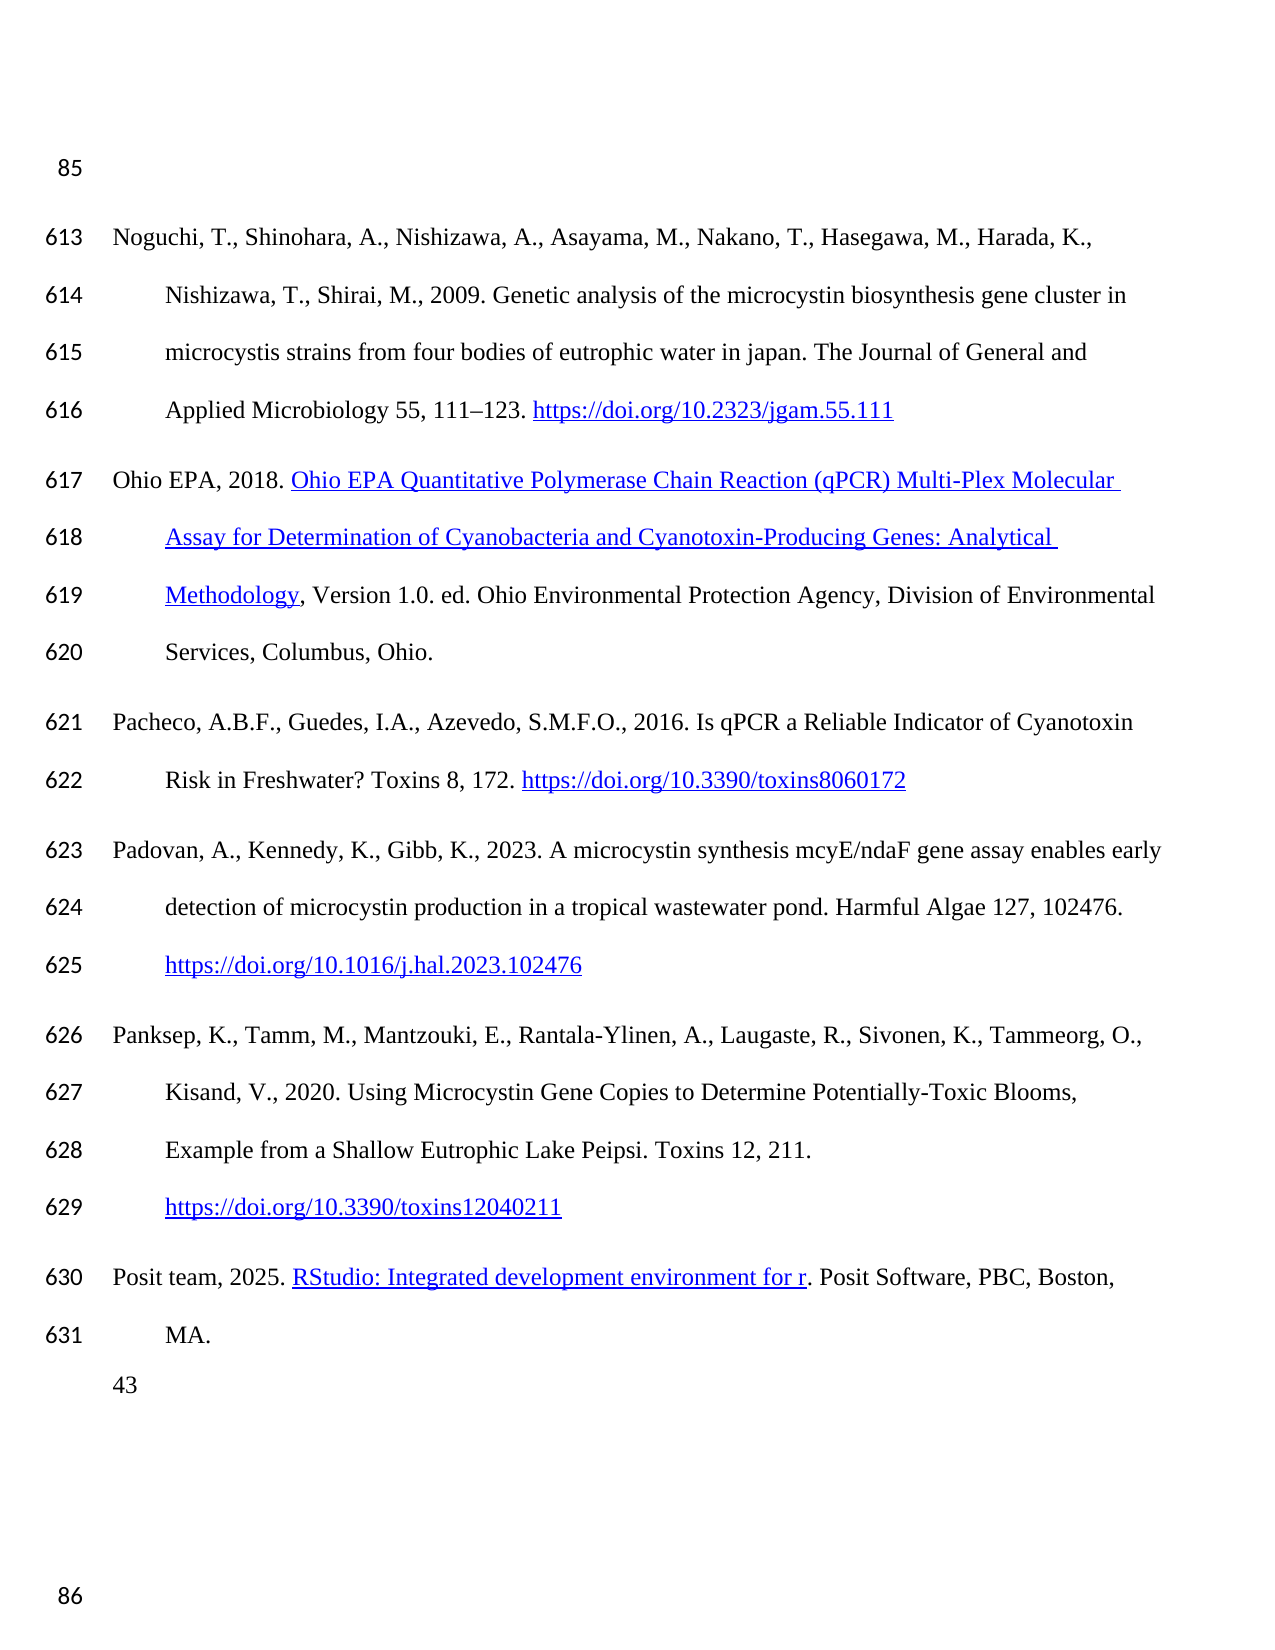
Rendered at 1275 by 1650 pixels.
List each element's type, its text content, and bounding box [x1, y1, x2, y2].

text Panksep, K., Tamm, M., Mantzouki, E., Rantala-Ylinen, A., Laugaste, R., Sivonen, K., Tammeorg, O., Kisand, V., 2020. Using Microcystin Gene Copies to Determine Potentially-Toxic Blooms, Example from a Shallow Eutrophic Lake Peipsi. Toxins 12, 211. https://doi.org/10.3390/toxins12040211 [112, 1020, 1163, 1221]
text Noguchi, T., Shinohara, A., Nishizawa, A., Asayama, M., Nakano, T., Hasegawa, M., Harada, K., Nishizawa, T., Shirai, M., 2009. Genetic analysis of the microcystin biosynthesis gene cluster in microcystis strains from four bodies of eutrophic water in japan. The Journal of General and Applied Microbiology 55, 111–123. https://doi.org/10.2323/jgam.55.111 [112, 222, 1163, 424]
text Pacheco, A.B.F., Guedes, I.A., Azevedo, S.M.F.O., 2016. Is qPCR a Reliable Indicator of Cyanotoxin Risk in Freshwater? Toxins 8, 172. https://doi.org/10.3390/toxins8060172 [112, 707, 1163, 794]
text Ohio EPA, 2018. Ohio EPA Quantitative Polymerase Chain Reaction (qPCR) Multi‑Plex Molecular Assay for Determination of Cyanobacteria and Cyanotoxin‑Producing Genes: Analytical Methodology, Version 1.0. ed. Ohio Environmental Protection Agency, Division of Environmental Services, Columbus, Ohio. [112, 465, 1163, 666]
text Padovan, A., Kennedy, K., Gibb, K., 2023. A microcystin synthesis mcyE/ndaF gene assay enables early detection of microcystin production in a tropical wastewater pond. Harmful Algae 127, 102476. https://doi.org/10.1016/j.hal.2023.102476 [112, 835, 1163, 979]
text Posit team, 2025. RStudio: Integrated development environment for r. Posit Software, PBC, Boston, MA. [112, 1262, 1163, 1349]
